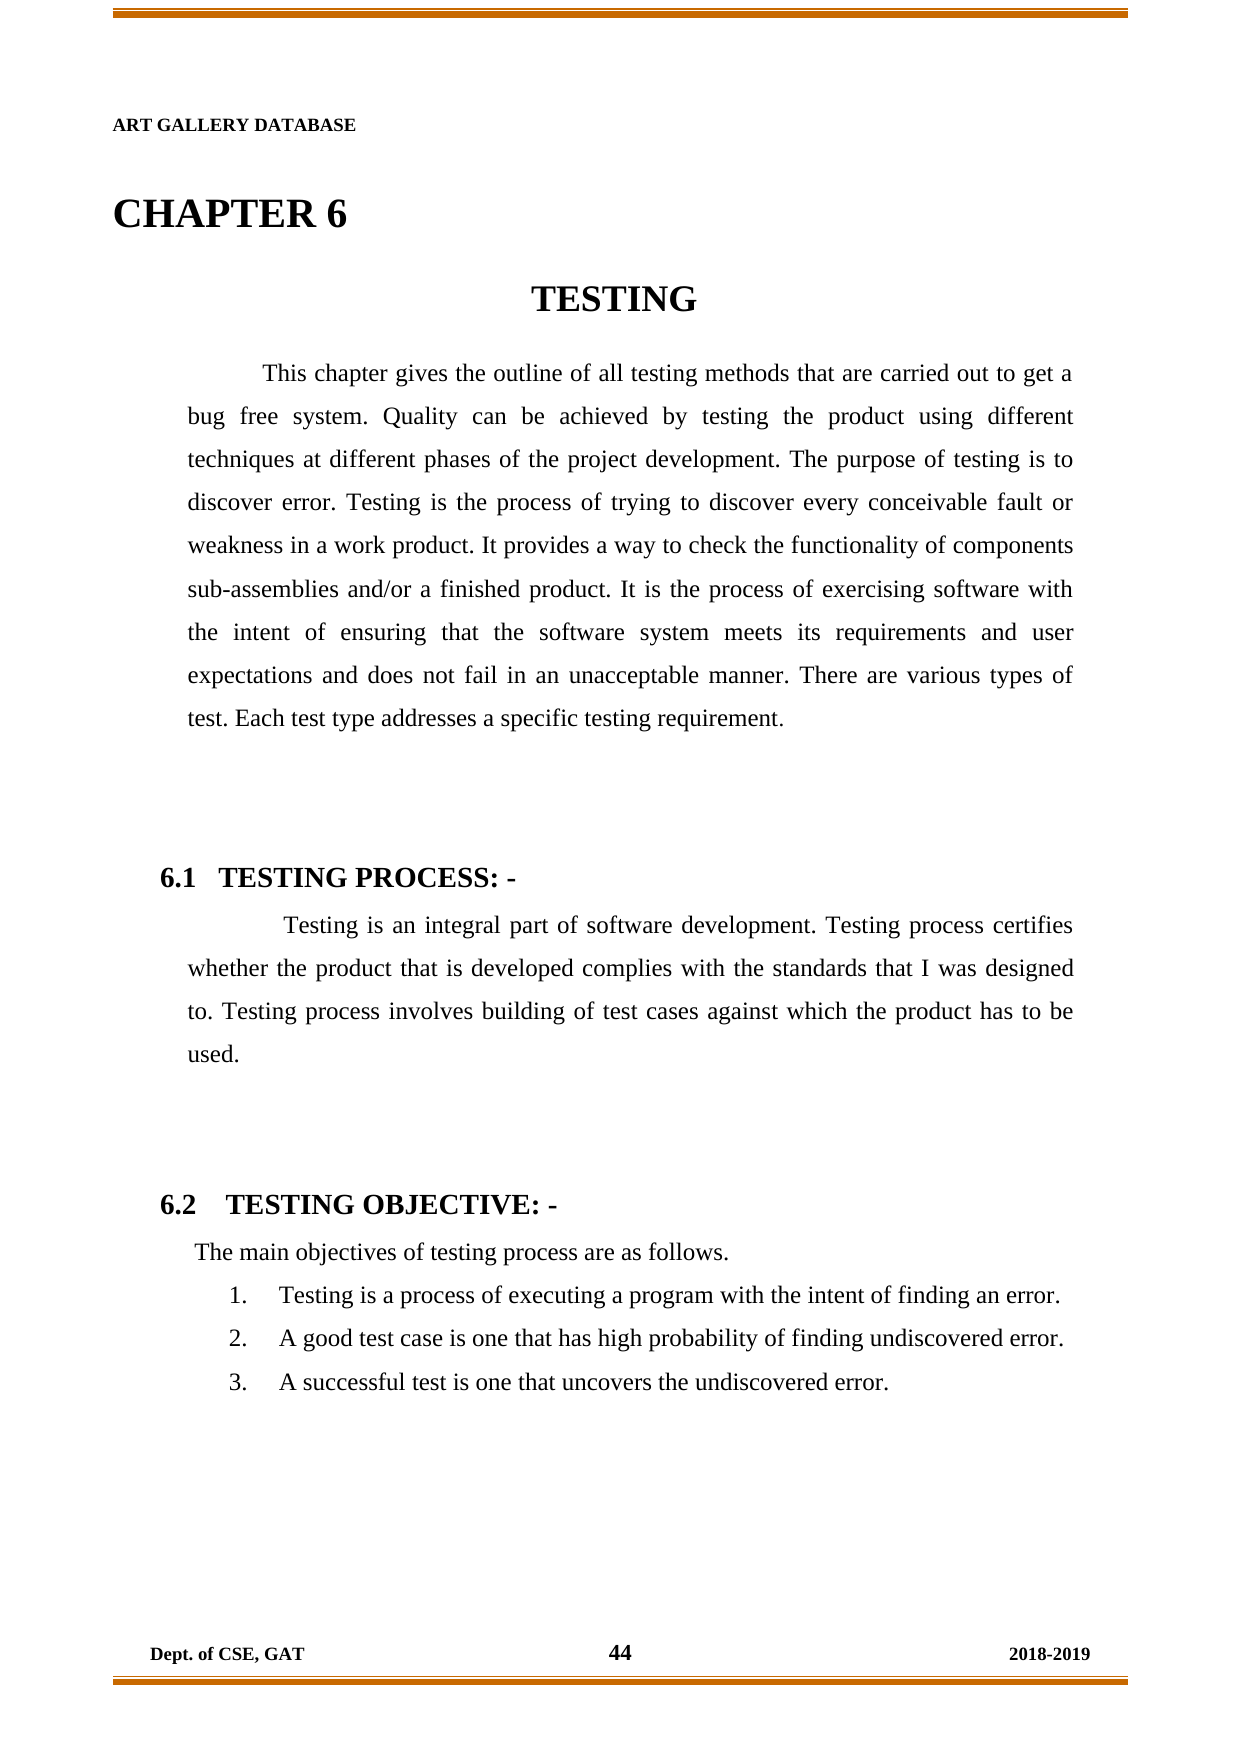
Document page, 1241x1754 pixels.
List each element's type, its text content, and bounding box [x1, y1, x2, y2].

list 6.1 TESTING PROCESS: - [160, 860, 1074, 893]
list 1. Testing is a process of executing a program with the intent of finding an error. [160, 1280, 1074, 1309]
list Testing is an integral part of software development. Testing process certifies whether the product that is developed complies with the standards that I was designed to. Testing process involves building of test cases against which the product has to be used. [187, 910, 1074, 1068]
list 6.2 TESTING OBJECTIVE: - [160, 1187, 1074, 1220]
text CHAPTER 6 [112, 188, 1074, 236]
text This chapter gives the outline of all testing methods that are carried out to get a bug free system. Quality can be achieved by testing the product using different techniques at different phases of the project development. The purpose of testing is to discover error. Testing is the process of trying to discover every conceivable fault or weakness in a work product. It provides a way to check the functionality of components sub-assemblies and/or a finished product. It is the process of exercising software with the intent of ensuring that the software system meets its requirements and user expectations and does not fail in an unacceptable manner. There are various types of test. Each test type addresses a specific testing requirement. [187, 358, 1074, 732]
list The main objectives of testing process are as follows. [160, 1237, 1074, 1266]
list TESTING [154, 277, 1074, 320]
list 2. A good test case is one that has high probability of finding undiscovered error. [160, 1323, 1074, 1352]
list 3. A successful test is one that uncovers the undiscovered error. [160, 1367, 1074, 1395]
